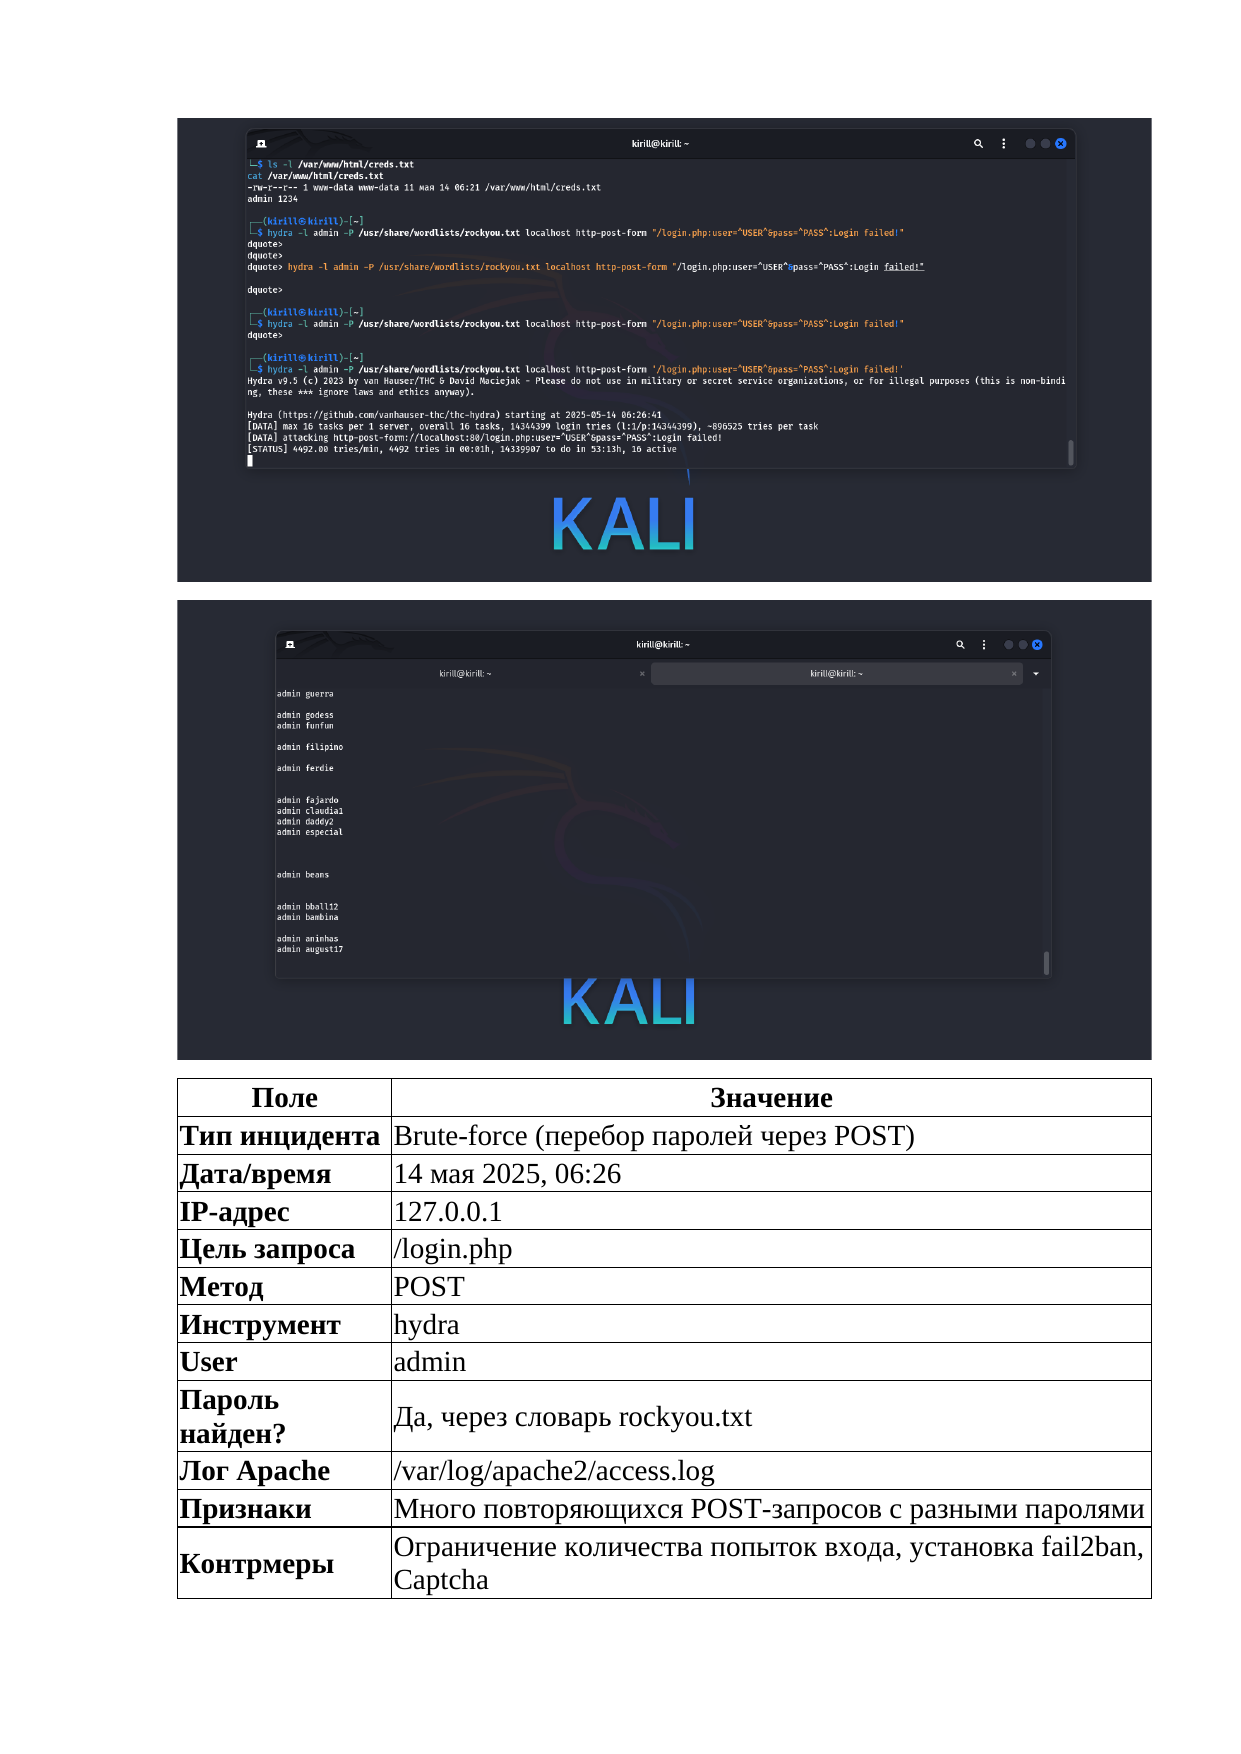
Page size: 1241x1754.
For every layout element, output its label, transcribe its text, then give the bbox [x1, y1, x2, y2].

table_cell User [178, 1343, 391, 1380]
table_cell Инструмент [178, 1305, 391, 1342]
table_cell 127.0.0.1 [392, 1192, 1151, 1229]
table_cell Тип инцидента [178, 1117, 391, 1153]
table_cell 14 мая 2025, 06:26 [392, 1155, 1151, 1191]
table_cell admin [392, 1343, 1151, 1380]
table_cell IP-адрес [178, 1192, 391, 1229]
table_cell Пароль найден? [178, 1381, 391, 1451]
table_header Поле [178, 1079, 391, 1116]
table_cell Дата/время [178, 1155, 391, 1191]
table_cell Контрмеры [178, 1528, 391, 1598]
picture [177, 600, 1152, 1060]
table_cell Лог Apache [178, 1452, 391, 1489]
table_cell Ограничение количества попыток входа, установка fail2ban, Captcha [392, 1528, 1151, 1598]
table_header Значение [392, 1079, 1151, 1116]
picture [177, 118, 1152, 582]
table_cell hydra [392, 1305, 1151, 1342]
table_cell Признаки [178, 1490, 391, 1526]
table_cell Метод [178, 1268, 391, 1304]
table_cell Да, через словарь rockyou.txt [392, 1381, 1151, 1451]
table_cell Цель запроса [178, 1230, 391, 1267]
table_cell Brute-force (перебор паролей через POST) [392, 1117, 1151, 1153]
table_cell /login.php [392, 1230, 1151, 1267]
table_cell Много повторяющихся POST-запросов с разными паролями [392, 1490, 1151, 1526]
table_cell POST [392, 1268, 1151, 1304]
table_cell /var/log/apache2/access.log [392, 1452, 1151, 1489]
